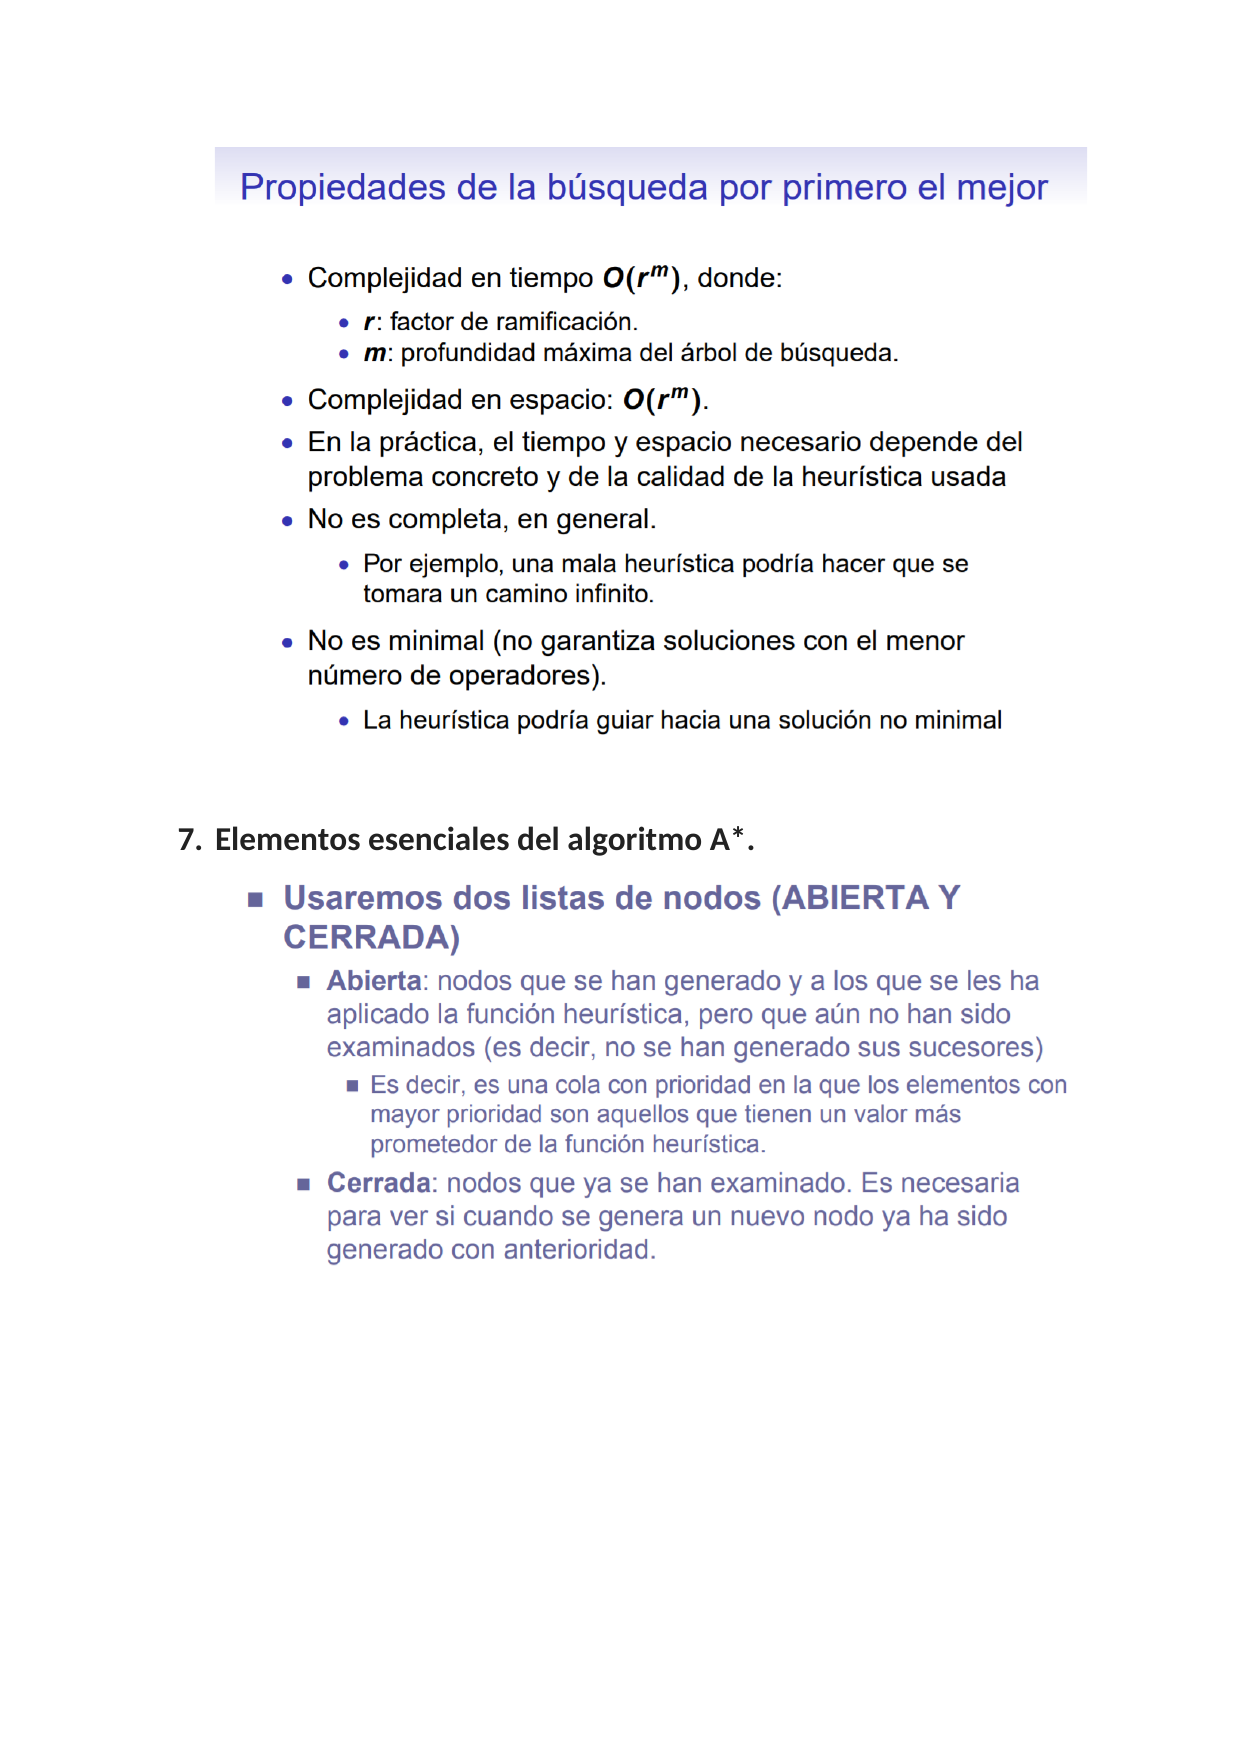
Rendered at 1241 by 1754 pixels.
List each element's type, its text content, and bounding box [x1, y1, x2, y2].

list Elementos esenciales del algoritmo A*. [177, 818, 1063, 858]
picture [214, 147, 1088, 777]
picture [214, 858, 1117, 1323]
